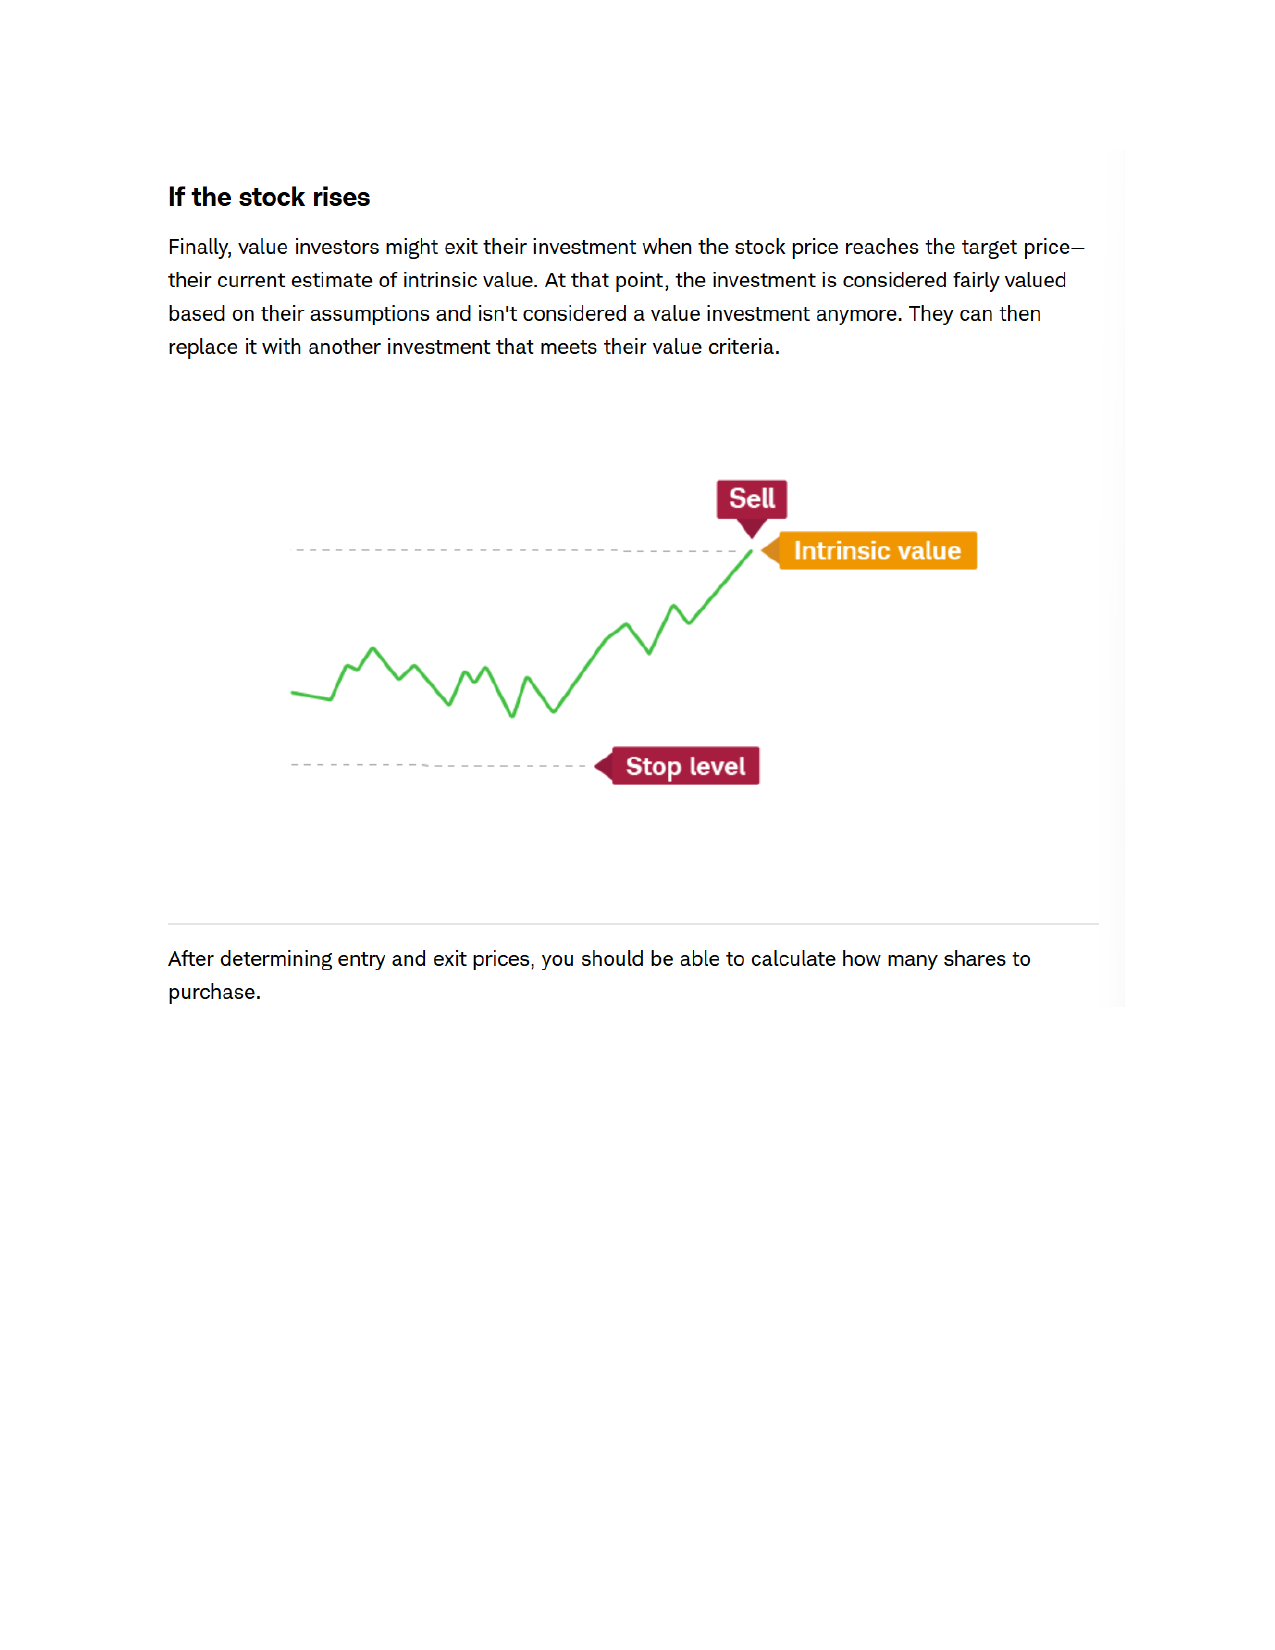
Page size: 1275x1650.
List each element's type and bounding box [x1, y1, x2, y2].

picture [150, 150, 1125, 1007]
